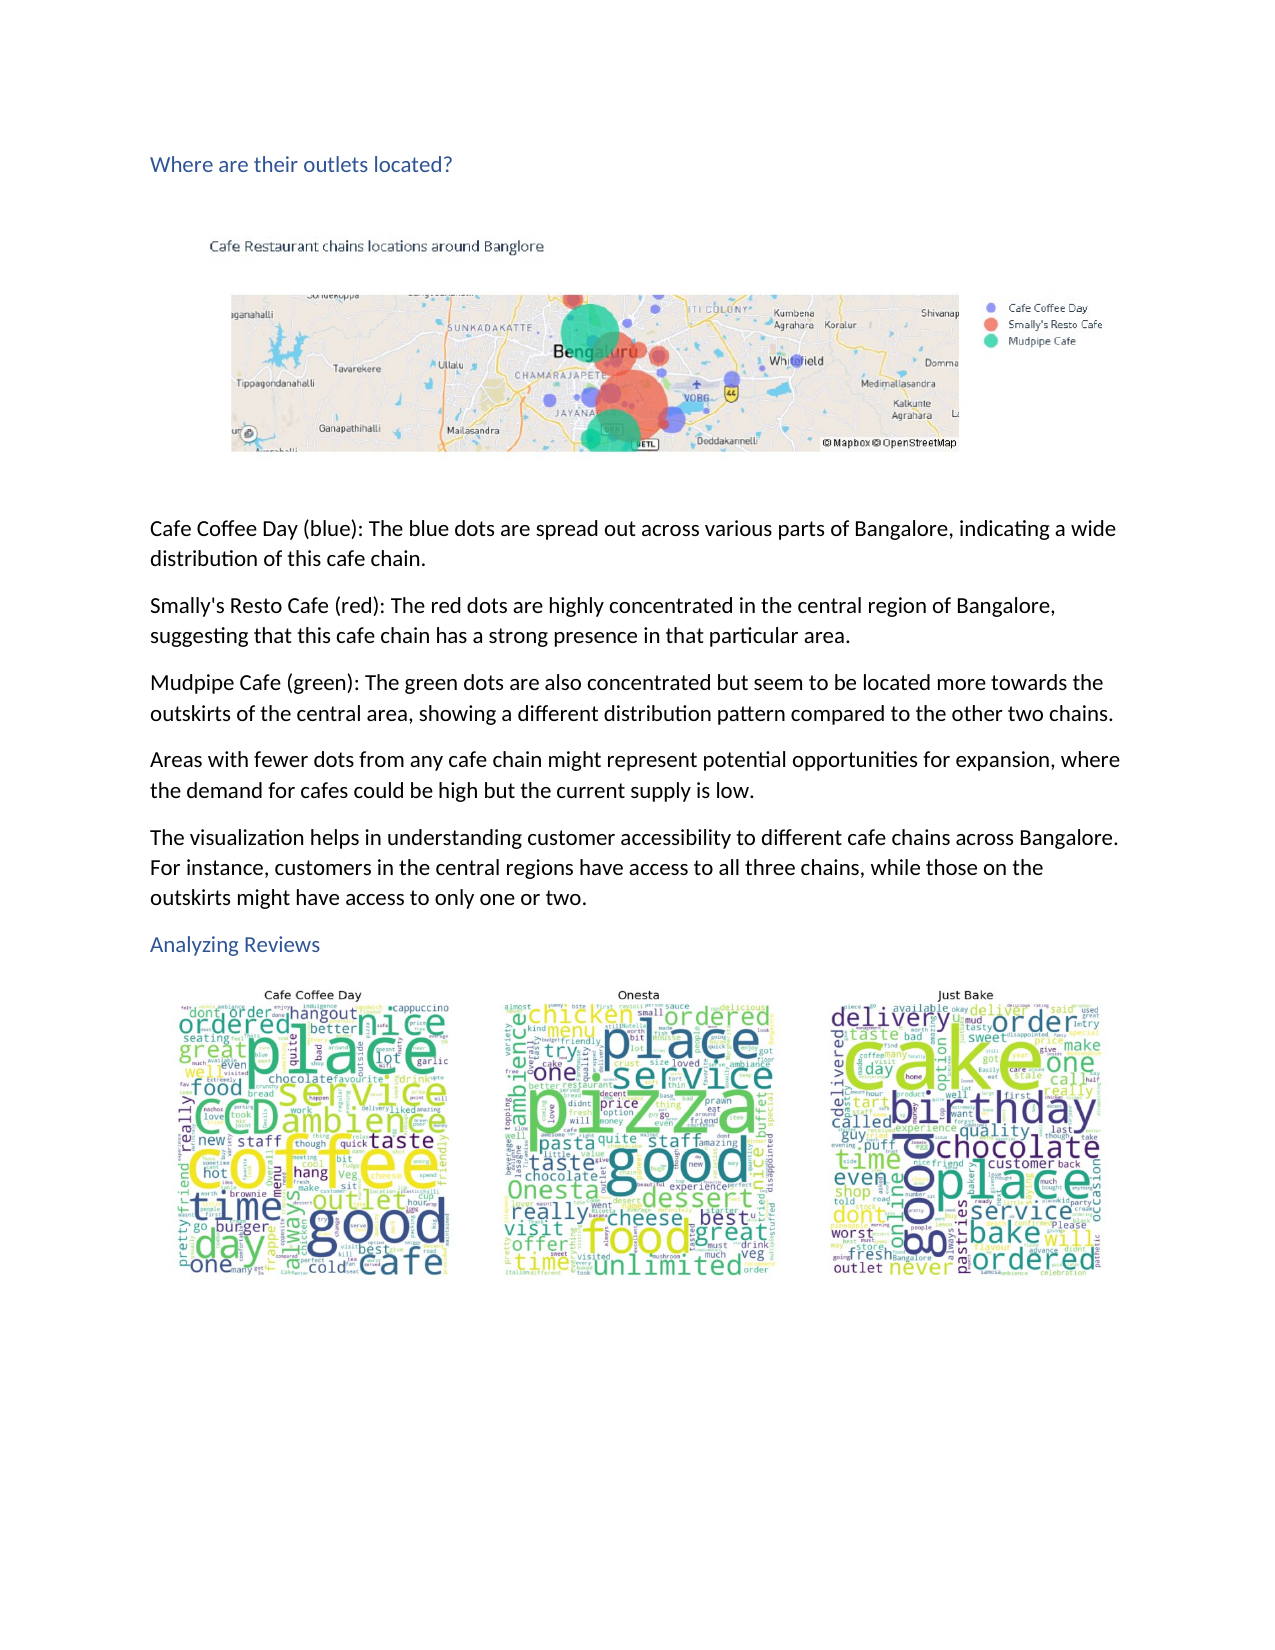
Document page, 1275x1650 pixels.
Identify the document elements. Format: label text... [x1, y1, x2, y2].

text Cafe Coffee Day (blue): The blue dots are spread out across various parts of Bangalore, indicating a wide distribution of this cafe chain. [150, 514, 1125, 572]
text Areas with fewer dots from any cafe chain might represent potential opportunities for expansion, where the demand for cafes could be high but the current supply is low. [150, 746, 1125, 804]
text The visualization helps in understanding customer accessibility to different cafe chains across Bangalore. For instance, customers in the central regions have access to all three chains, while those on the outskirts might have access to only one or two. [150, 823, 1125, 911]
subtitle Where are their outlets located? [150, 150, 1125, 178]
subtitle Analyzing Reviews [150, 930, 1125, 958]
text Smally's Resto Cafe (red): The red dots are highly concentrated in the central region of Bangalore, suggesting that this cafe chain has a strong presence in that particular area. [150, 591, 1125, 649]
text Mudpipe Cafe (green): The green dots are also concentrated but seem to be located more towards the outskirts of the central area, showing a different distribution pattern compared to the other two chains. [150, 668, 1125, 727]
